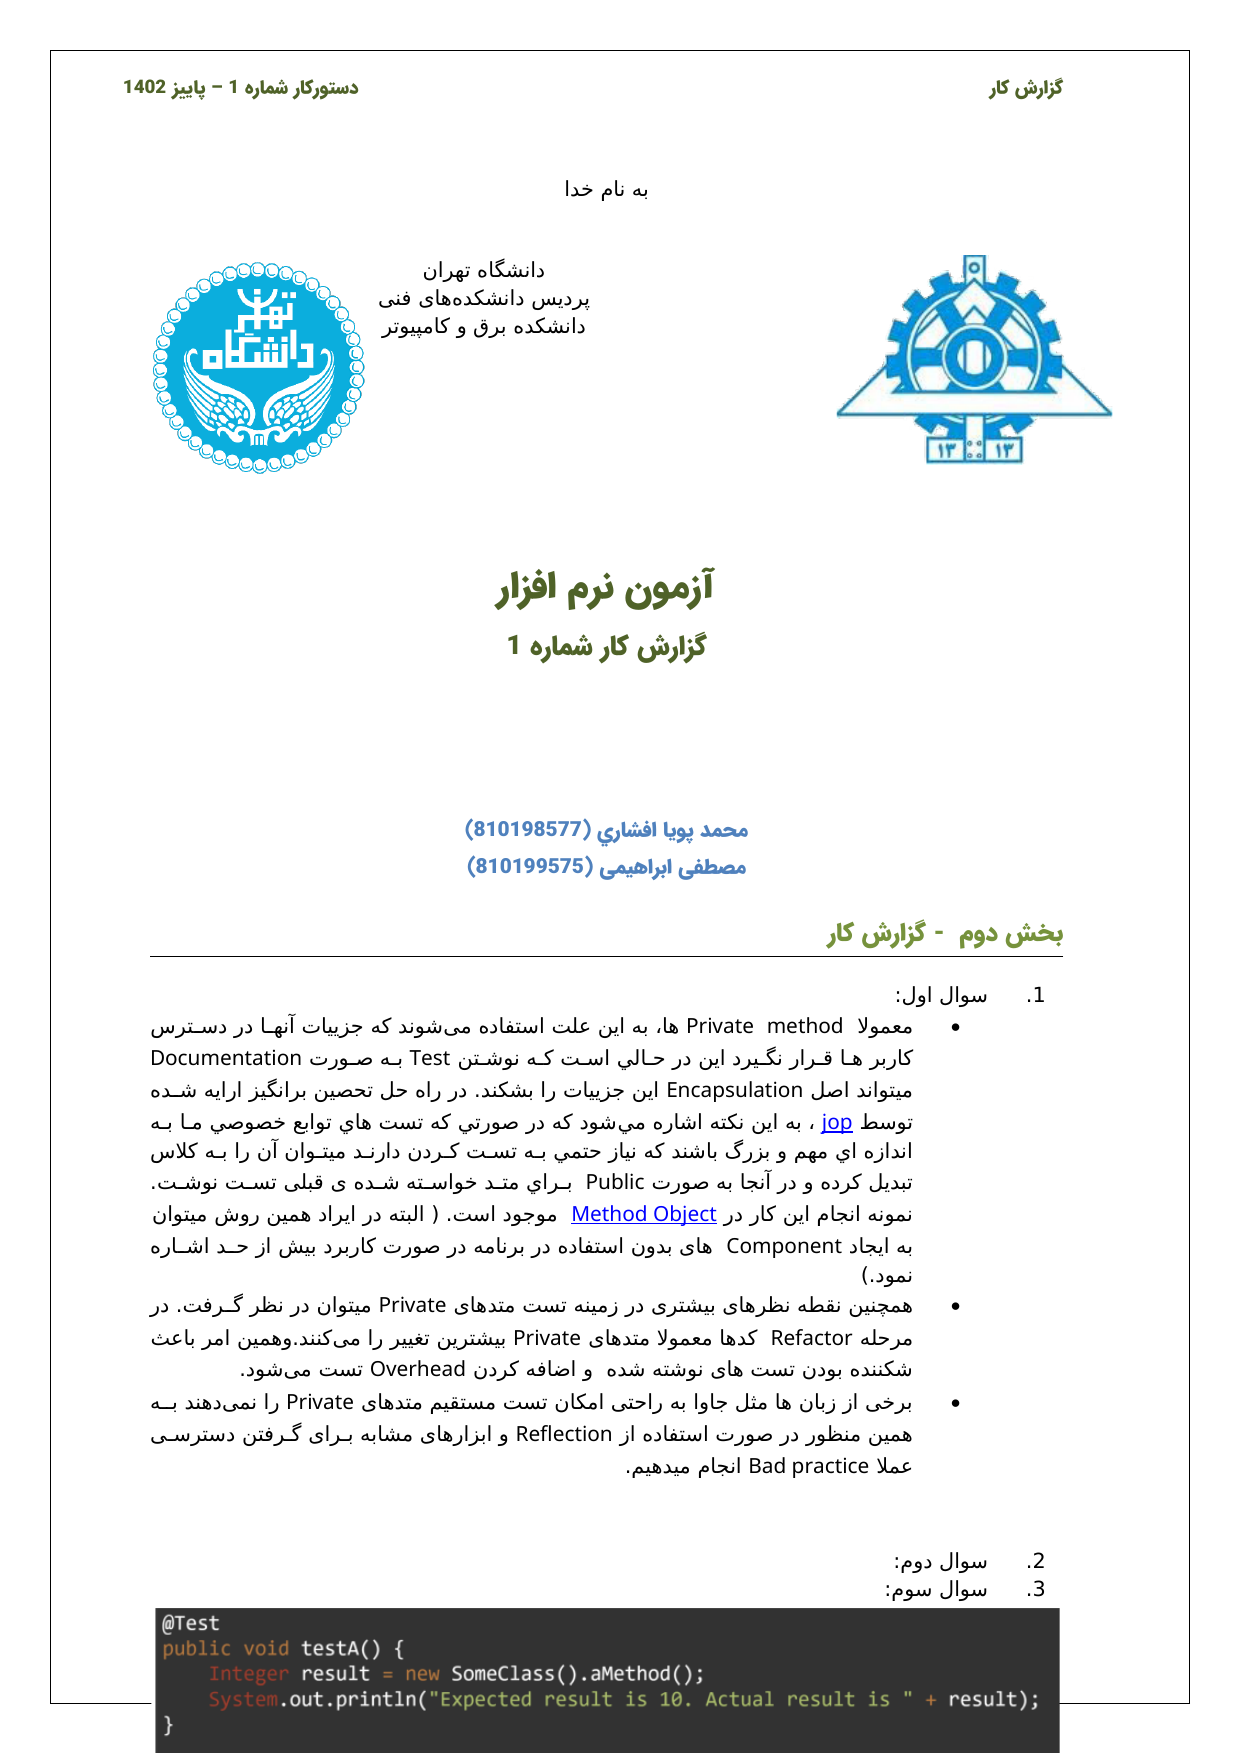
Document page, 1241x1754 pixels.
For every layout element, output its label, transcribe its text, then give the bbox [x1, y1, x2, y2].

text آزمون نرم افزار [150, 558, 1063, 617]
list برخی از زبان ها مثل جاوا به راحتی امکان تست مستقیم متدهای Private را نمی‌دهند به همین منظور در صورت استفاده از Reflection و ابزارهای مشابه برای گرفتن دسترسی عملا Bad practice انجام میدهیم. [150, 1387, 951, 1479]
text مصطفی ابراهیمی (810199575) [150, 852, 1063, 884]
subtitle بخش دوم - گزارش كار [150, 914, 1063, 956]
text به نام خدا [150, 177, 1063, 201]
list سوال دوم: [150, 1549, 1026, 1573]
text دانشگاه تهران [150, 258, 836, 283]
text محمد پويا افشاري ‌(‌810198577) [150, 814, 1063, 847]
text پردیس دانشکده‌های فنی [366, 286, 836, 311]
text دانشکده برق و کامپیوتر [366, 314, 836, 338]
list همچنین نقطه نظر‌های بیشتری در زمینه تست متد‌های Private میتوان در نظر گرفت. در مرحله Refactor کد‌ها معمولا متدهای Private بیشترین تغییر را می‌کنند.وهمین امر باعث شکننده بودن تست های نوشته شده و اضافه کردن Overhead تست می‌شود. [150, 1291, 951, 1383]
picture [150, 259, 366, 475]
list سوال اول: [150, 983, 1026, 1008]
text گزارش كار شماره 1 [150, 626, 1063, 668]
list سوال سوم: [150, 1577, 1026, 1601]
picture [836, 255, 1113, 465]
list معمولا Private method ها، به این علت استفاده می‌شوند كه جزييات آنها در دسترس كاربر ها قرار نگيرد اين در حالي است كه نوشتن Test به صورت Documentation ميتواند اصل Encapsulation اين جزييات را بشكند. در راه حل تحصين برانگيز ارايه شده توسط jop ، به اين نكته اشاره مي‌شود كه در صورتي كه تست هاي توابع خصوصي ما به اندازه اي مهم و بزرگ باشند كه نياز حتمي به تست كردن دارند ميتوان آن را به كلاس تبديل كرده و در آنجا به صورت Public براي متد خواسته شده ‌ی قبلی تست نوشت. نمونه انجام این کار در Method Object موجود است. ( البته در ایراد همین روش میتوان به ایجاد Component های بدون استفاده در برنامه در صورت کاربرد بیش از حد اشاره نمود.) [150, 1011, 951, 1287]
picture [150, 1608, 1058, 1752]
